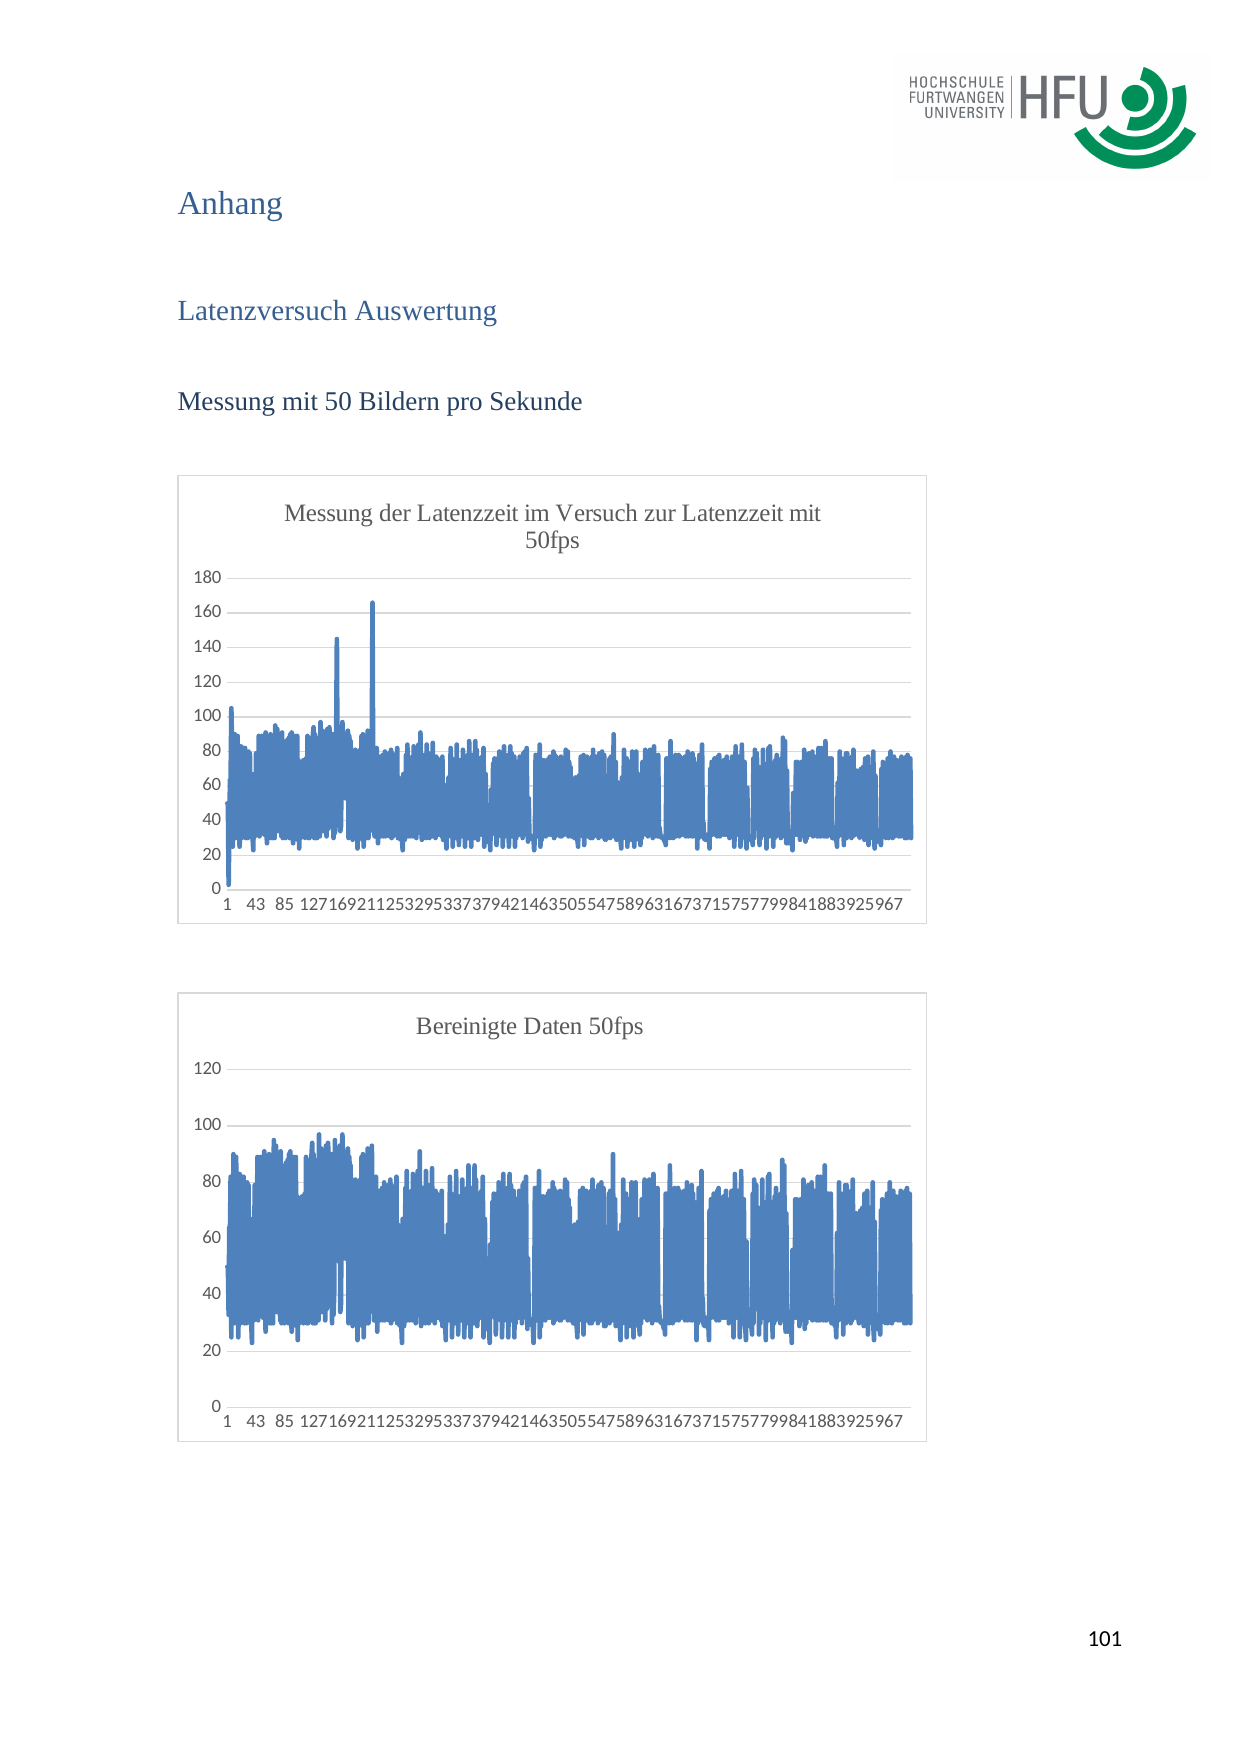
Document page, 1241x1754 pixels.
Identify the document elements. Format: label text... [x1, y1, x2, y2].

subtitle Messung mit 50 Bildern pro Sekunde [177, 385, 1122, 416]
picture [891, 52, 1212, 182]
subtitle Anhang [177, 183, 1122, 221]
subtitle Latenzversuch Auswertung [177, 293, 1122, 327]
